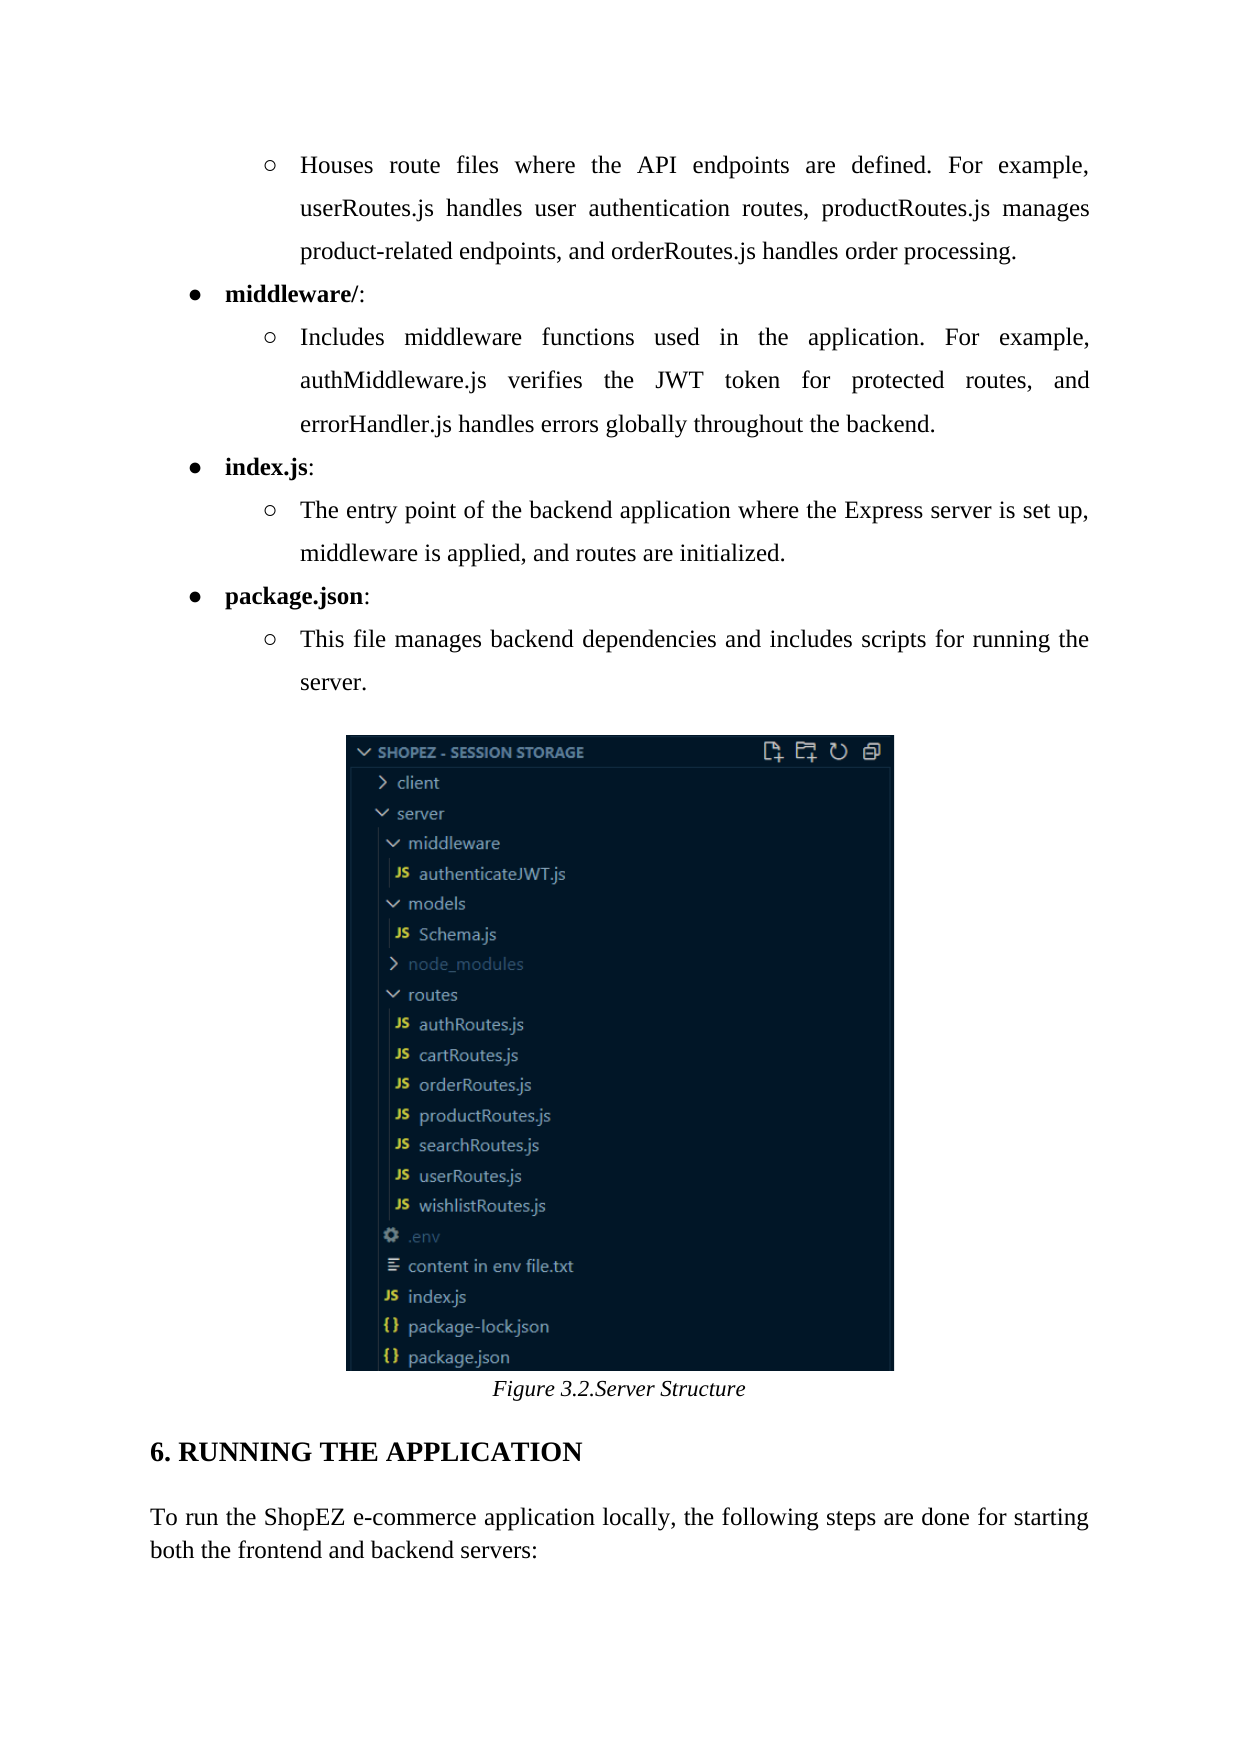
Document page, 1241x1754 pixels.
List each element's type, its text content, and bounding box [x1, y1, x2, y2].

text Figure 3.2.Server Structure [150, 1375, 1090, 1401]
list Includes middleware functions used in the application. For example, authMiddleware.js verifies the JWT token for protected routes, and errorHandler.js handles errors globally throughout the backend. [262, 322, 1090, 437]
list index.js: [187, 452, 1090, 481]
list The entry point of the backend application where the Express server is set up, middleware is applied, and routes are initialized. [262, 495, 1090, 567]
list Houses route files where the API endpoints are defined. For example, userRoutes.js handles user authentication routes, productRoutes.js manages product-related endpoints, and orderRoutes.js handles order processing. [262, 150, 1090, 265]
text To run the ShopEZ e-commerce application locally, the following steps are done for starting both the frontend and backend servers: [150, 1502, 1090, 1563]
text 6. RUNNING THE APPLICATION [150, 1435, 1090, 1468]
list middleware/: [187, 279, 1090, 308]
list package.json: [187, 581, 1090, 610]
picture [346, 735, 895, 1371]
list This file manages backend dependencies and includes scripts for running the server. [262, 624, 1090, 696]
